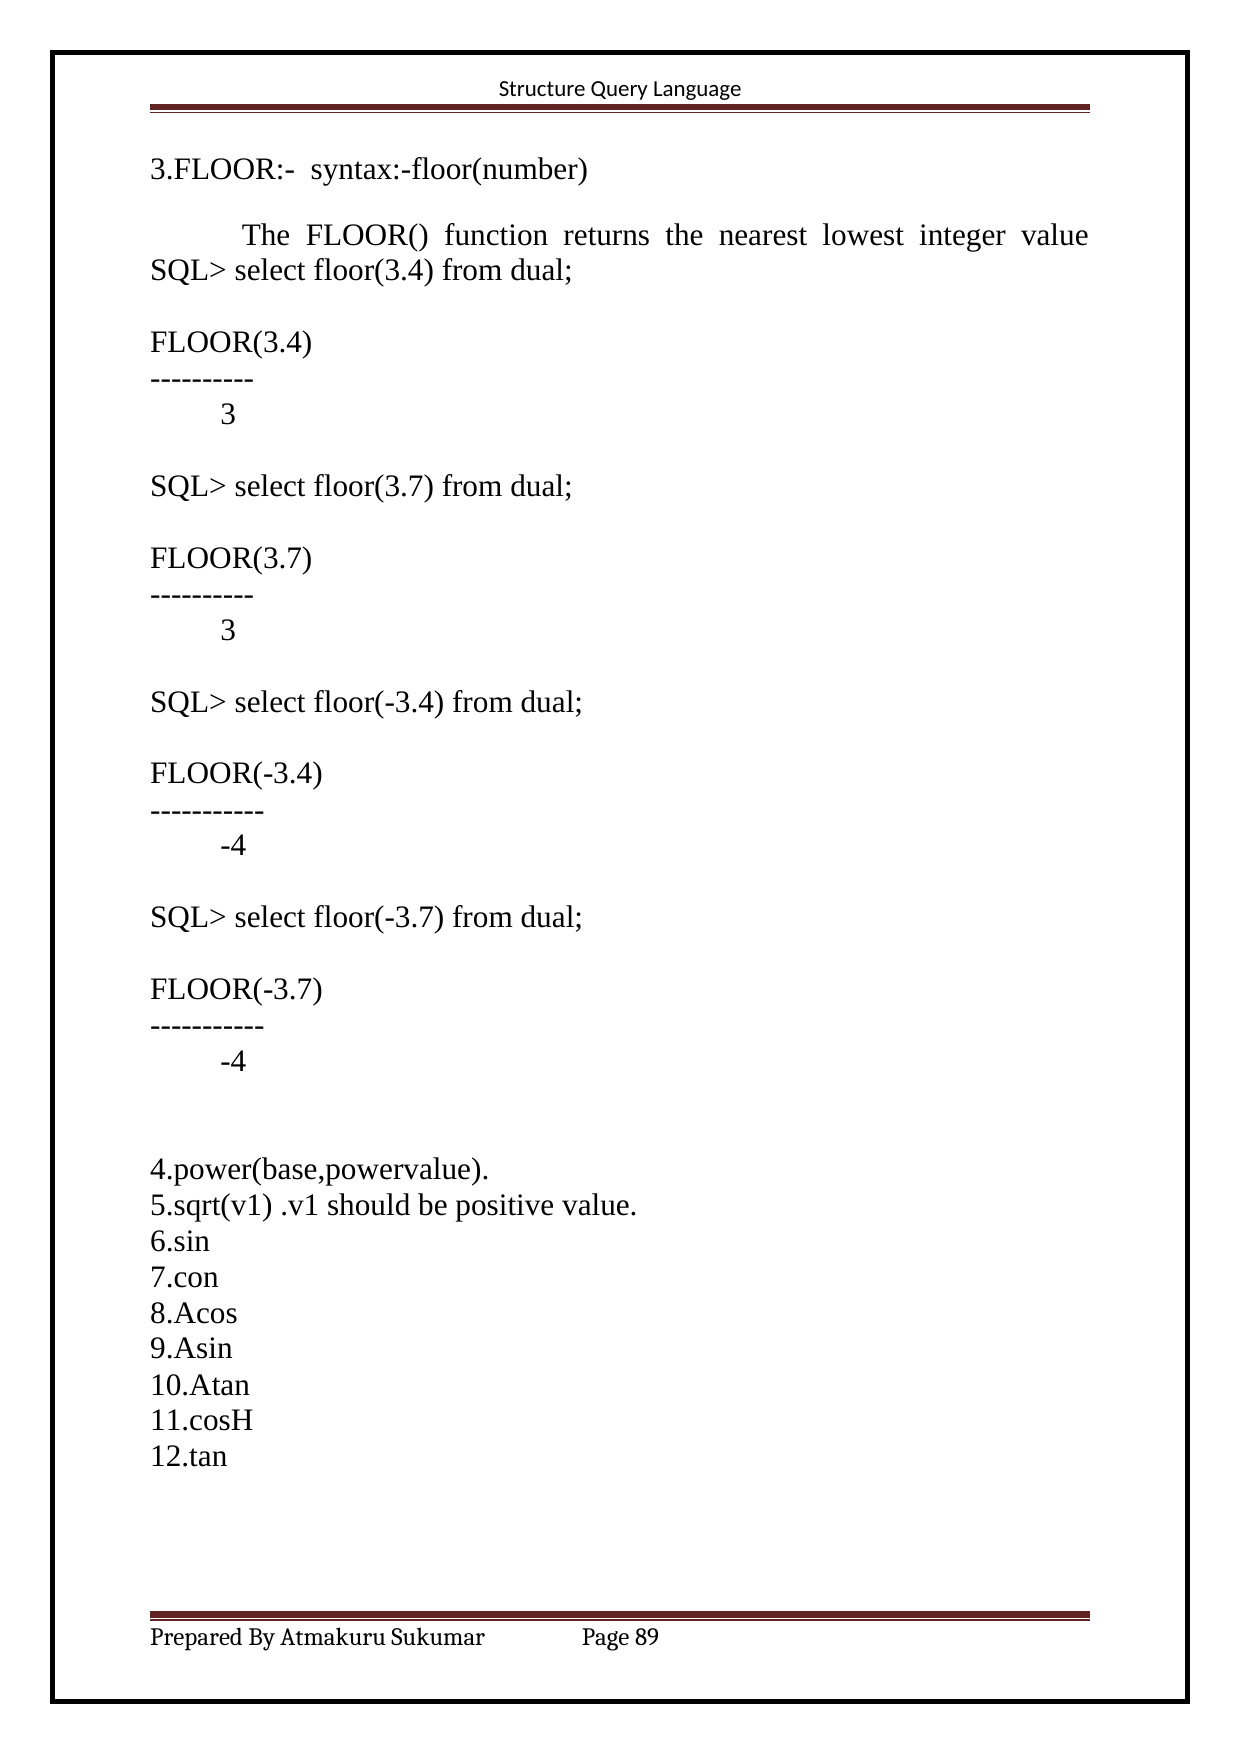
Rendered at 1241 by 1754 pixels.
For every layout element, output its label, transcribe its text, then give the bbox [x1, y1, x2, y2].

text 7.con [150, 1258, 1090, 1294]
text FLOOR(-3.4) [150, 755, 1090, 791]
text ----------- [150, 1006, 1090, 1042]
text 12.tan [150, 1438, 1090, 1473]
text 8.Acos [150, 1294, 1090, 1330]
text -4 [150, 1042, 1090, 1078]
text The FLOOR() function returns the nearest lowest integer value SQL> select floor(3.4) from dual; [150, 216, 1090, 288]
text ---------- [150, 575, 1090, 611]
text FLOOR(-3.7) [150, 970, 1090, 1006]
text FLOOR(3.4) [150, 323, 1090, 359]
text 4.power(base,powervalue). [150, 1150, 1090, 1186]
text SQL> select floor(-3.4) from dual; [150, 683, 1090, 719]
text 9.Asin [150, 1330, 1090, 1366]
text 6.sin [150, 1222, 1090, 1258]
text ----------- [150, 791, 1090, 827]
text 11.cosH [150, 1402, 1090, 1438]
text ---------- [150, 359, 1090, 395]
text SQL> select floor(3.7) from dual; [150, 467, 1090, 503]
text FLOOR(3.7) [150, 539, 1090, 575]
text 3.FLOOR:- syntax:-floor(number) [150, 150, 1090, 186]
text 3 [150, 611, 1090, 647]
text 5.sqrt(v1) .v1 should be positive value. [150, 1186, 1090, 1222]
text SQL> select floor(-3.7) from dual; [150, 898, 1090, 934]
text 10.Atan [150, 1366, 1090, 1402]
text -4 [150, 827, 1090, 863]
text 3 [150, 395, 1090, 431]
